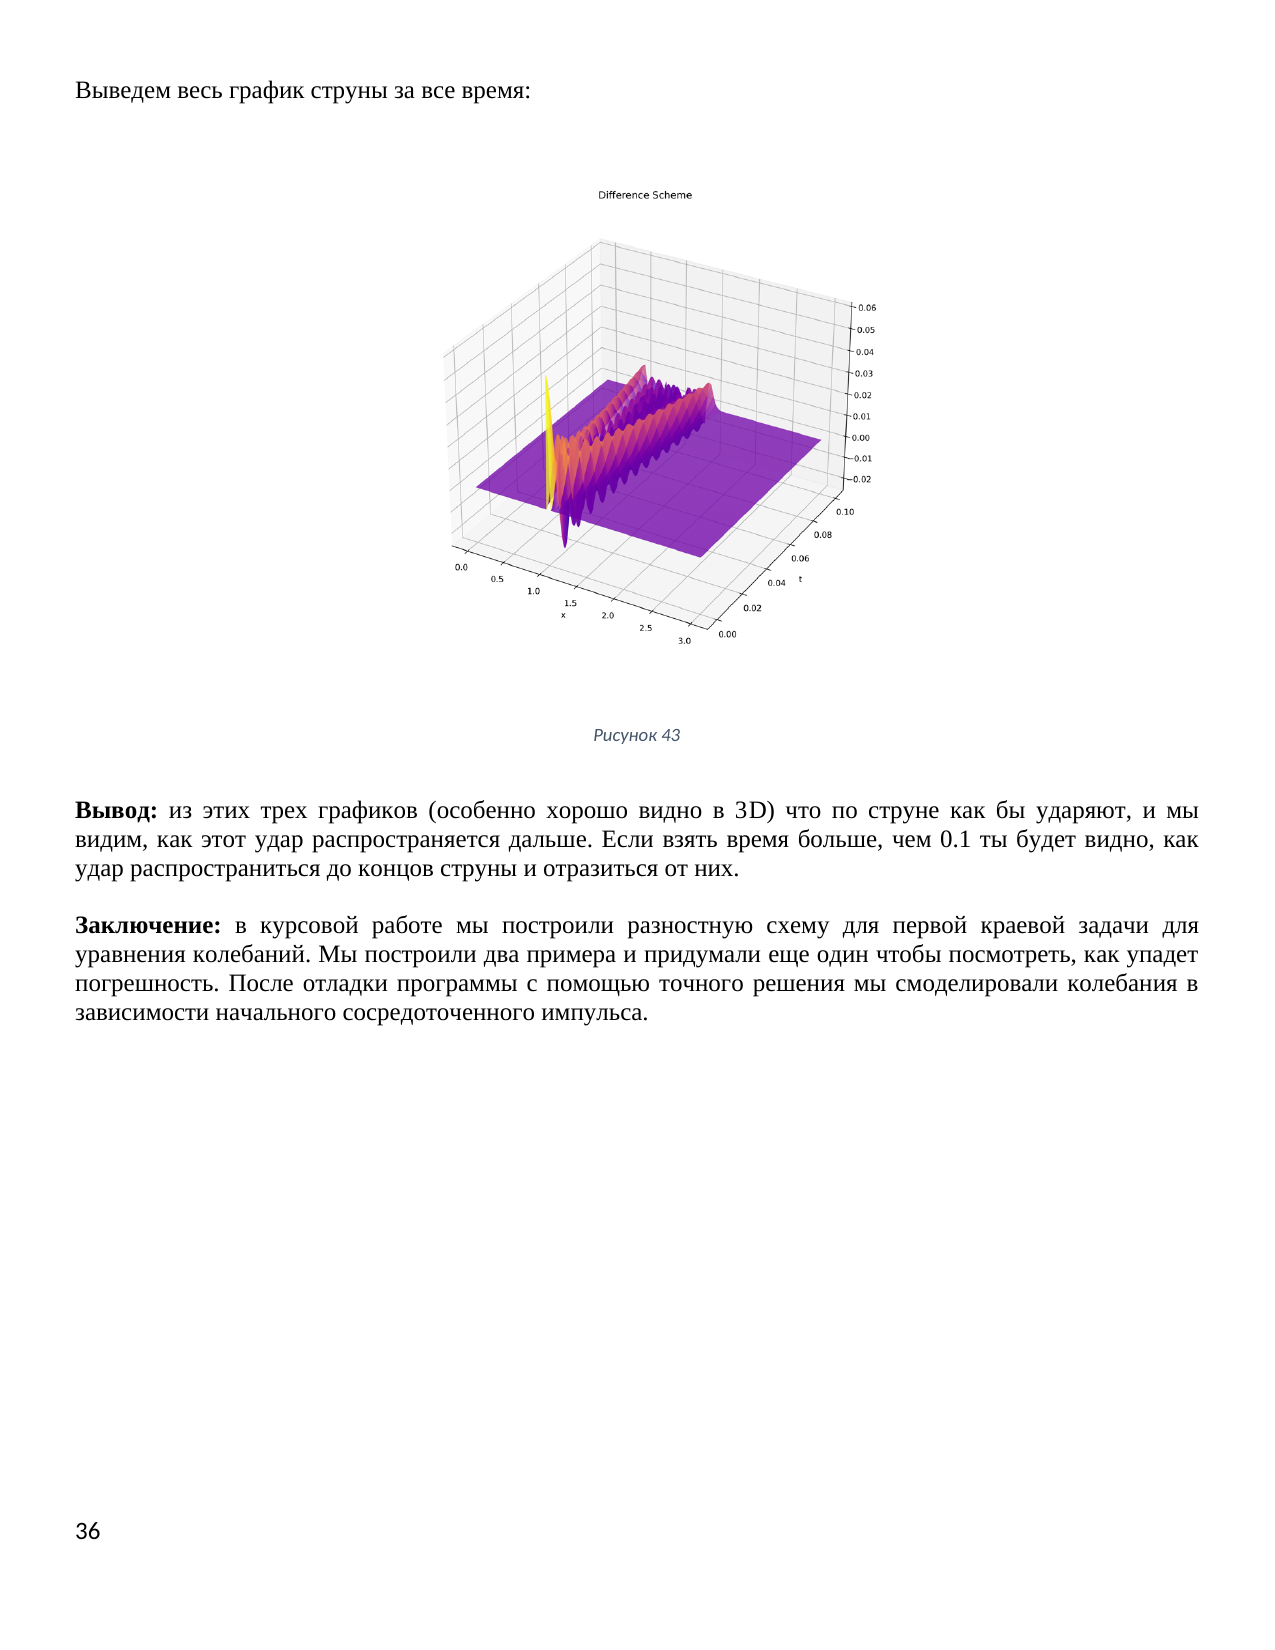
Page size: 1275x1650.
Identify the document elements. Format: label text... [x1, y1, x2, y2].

text Вывод: из этих трех графиков (особенно хорошо видно в 3D) что по струне как бы ударяют, и мы видим, как этот удар распространяется дальше. Если взять время больше, чем 0.1 ты будет видно, как удар распространиться до концов струны и отразиться от них. [75, 796, 1200, 882]
picture [342, 132, 933, 723]
text Заключение: в курсовой работе мы построили разностную схему для первой краевой задачи для уравнения колебаний. Мы построили два примера и придумали еще один чтобы посмотреть, как упадет погрешность. После отладки программы с помощью точного решения мы смоделировали колебания в зависимости начального сосредоточенного импульса. [75, 911, 1200, 1026]
text Рисунок 43 [75, 723, 1200, 746]
text Выведем весь график струны за все время: [75, 75, 1200, 104]
